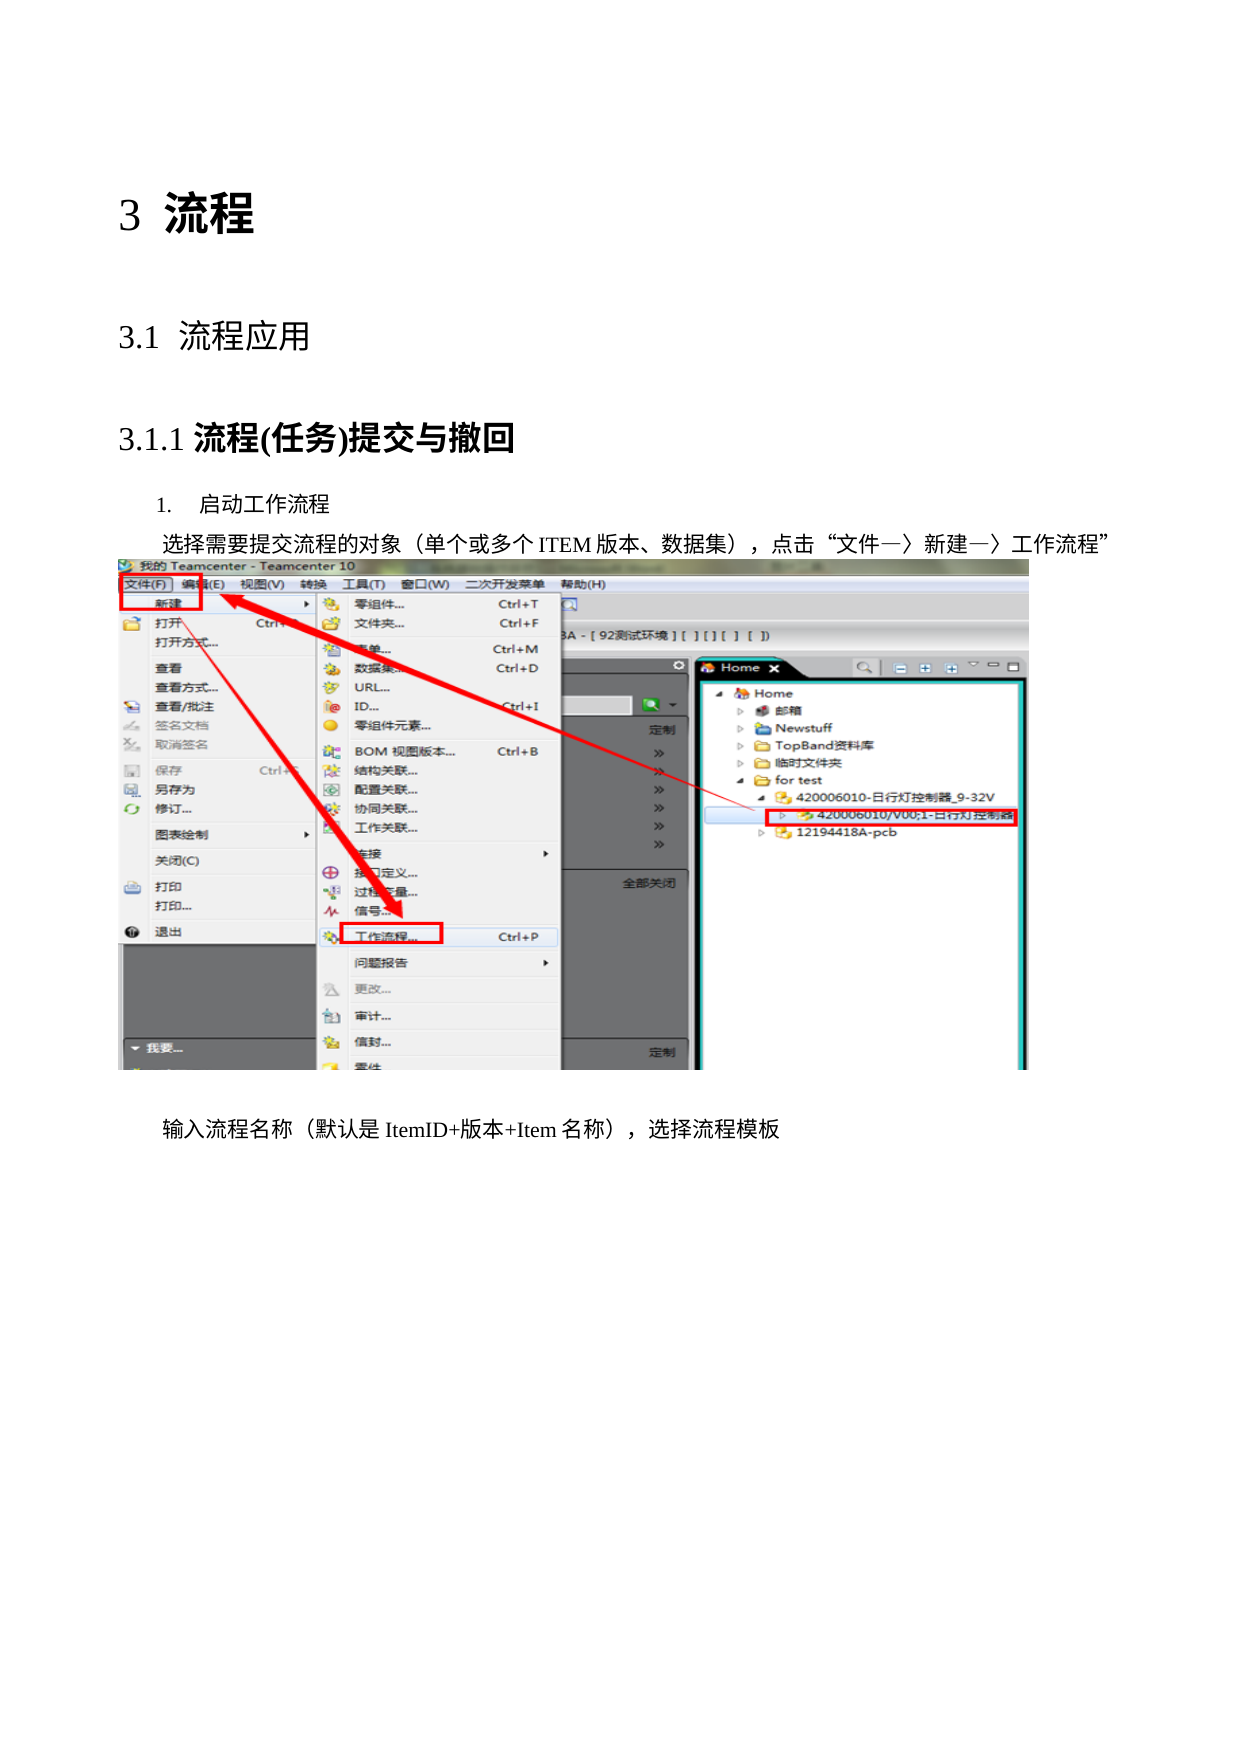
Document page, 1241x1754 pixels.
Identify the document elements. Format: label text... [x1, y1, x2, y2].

picture [118, 559, 1029, 1070]
text 选择需要提交流程的对象（单个或多个ITEM版本、数据集），点击“文件—〉新建—〉工作流程” [118, 527, 1137, 559]
subtitle 流程应用 [118, 301, 1137, 366]
subtitle 流程(任务)提交与撤回 [118, 403, 1137, 468]
text 输入流程名称（默认是ItemID+版本+Item名称），选择流程模板 [118, 1112, 1137, 1144]
subtitle 流程 [118, 162, 1137, 259]
list 启动工作流程 [156, 486, 1137, 519]
